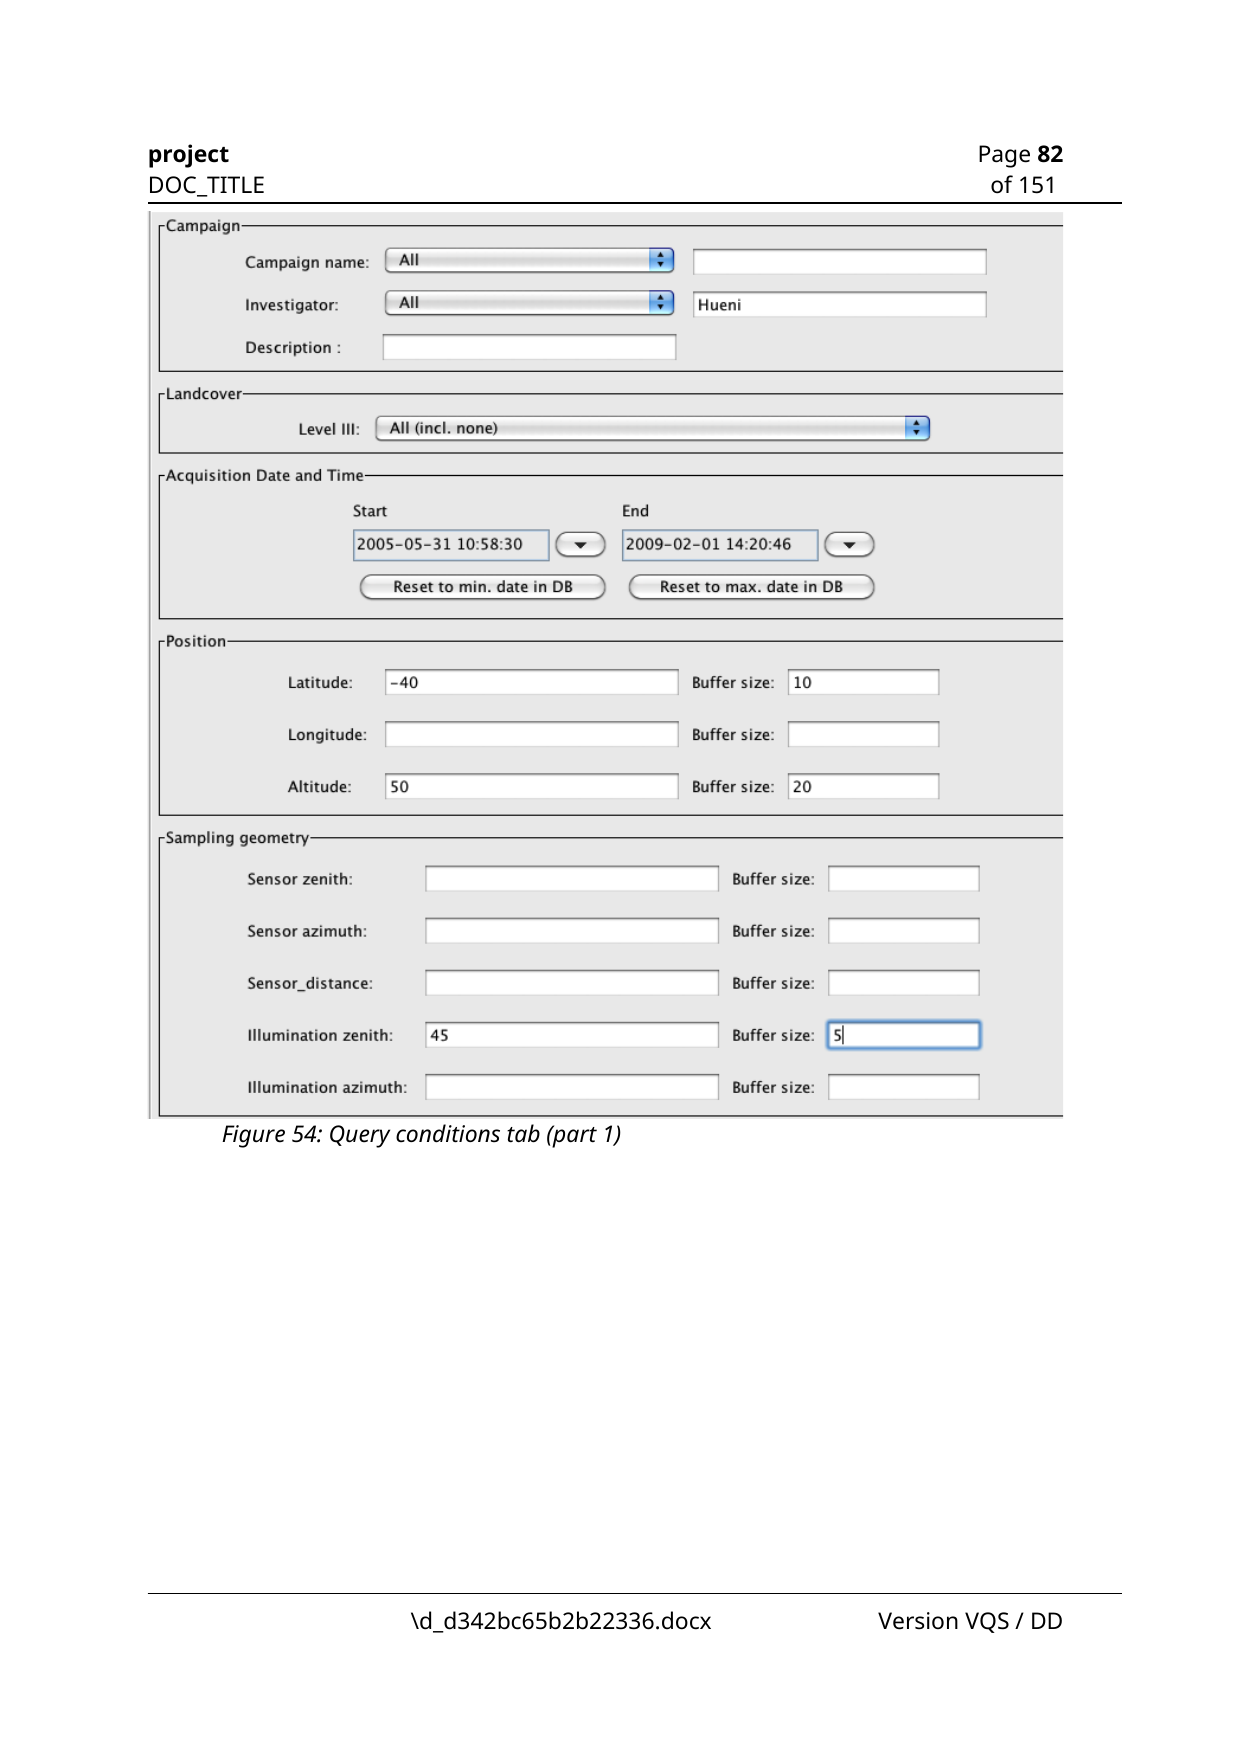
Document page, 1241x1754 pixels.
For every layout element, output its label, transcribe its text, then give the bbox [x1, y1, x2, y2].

text Figure 54: Query conditions tab (part 1) [222, 1118, 1122, 1149]
picture [147, 211, 1064, 1119]
